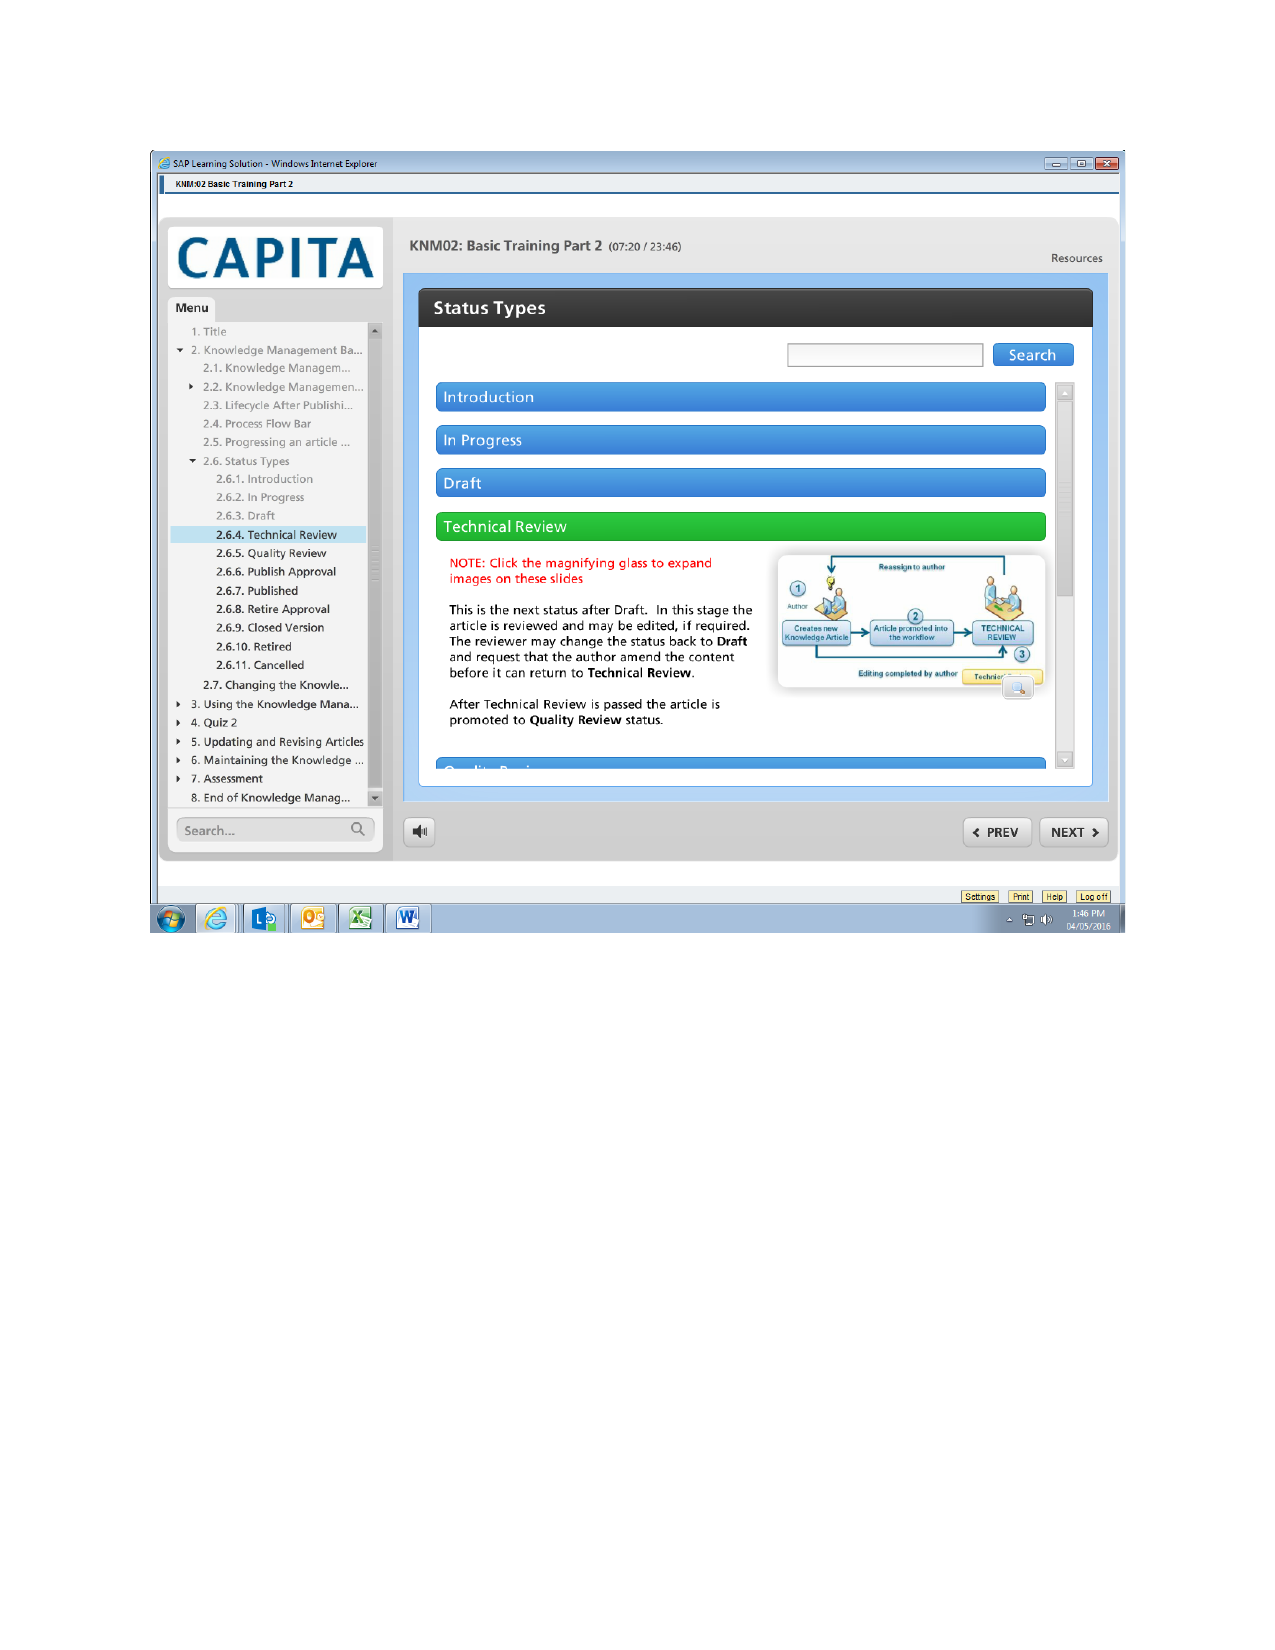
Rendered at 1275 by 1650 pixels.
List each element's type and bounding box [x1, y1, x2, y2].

picture [150, 150, 1125, 933]
